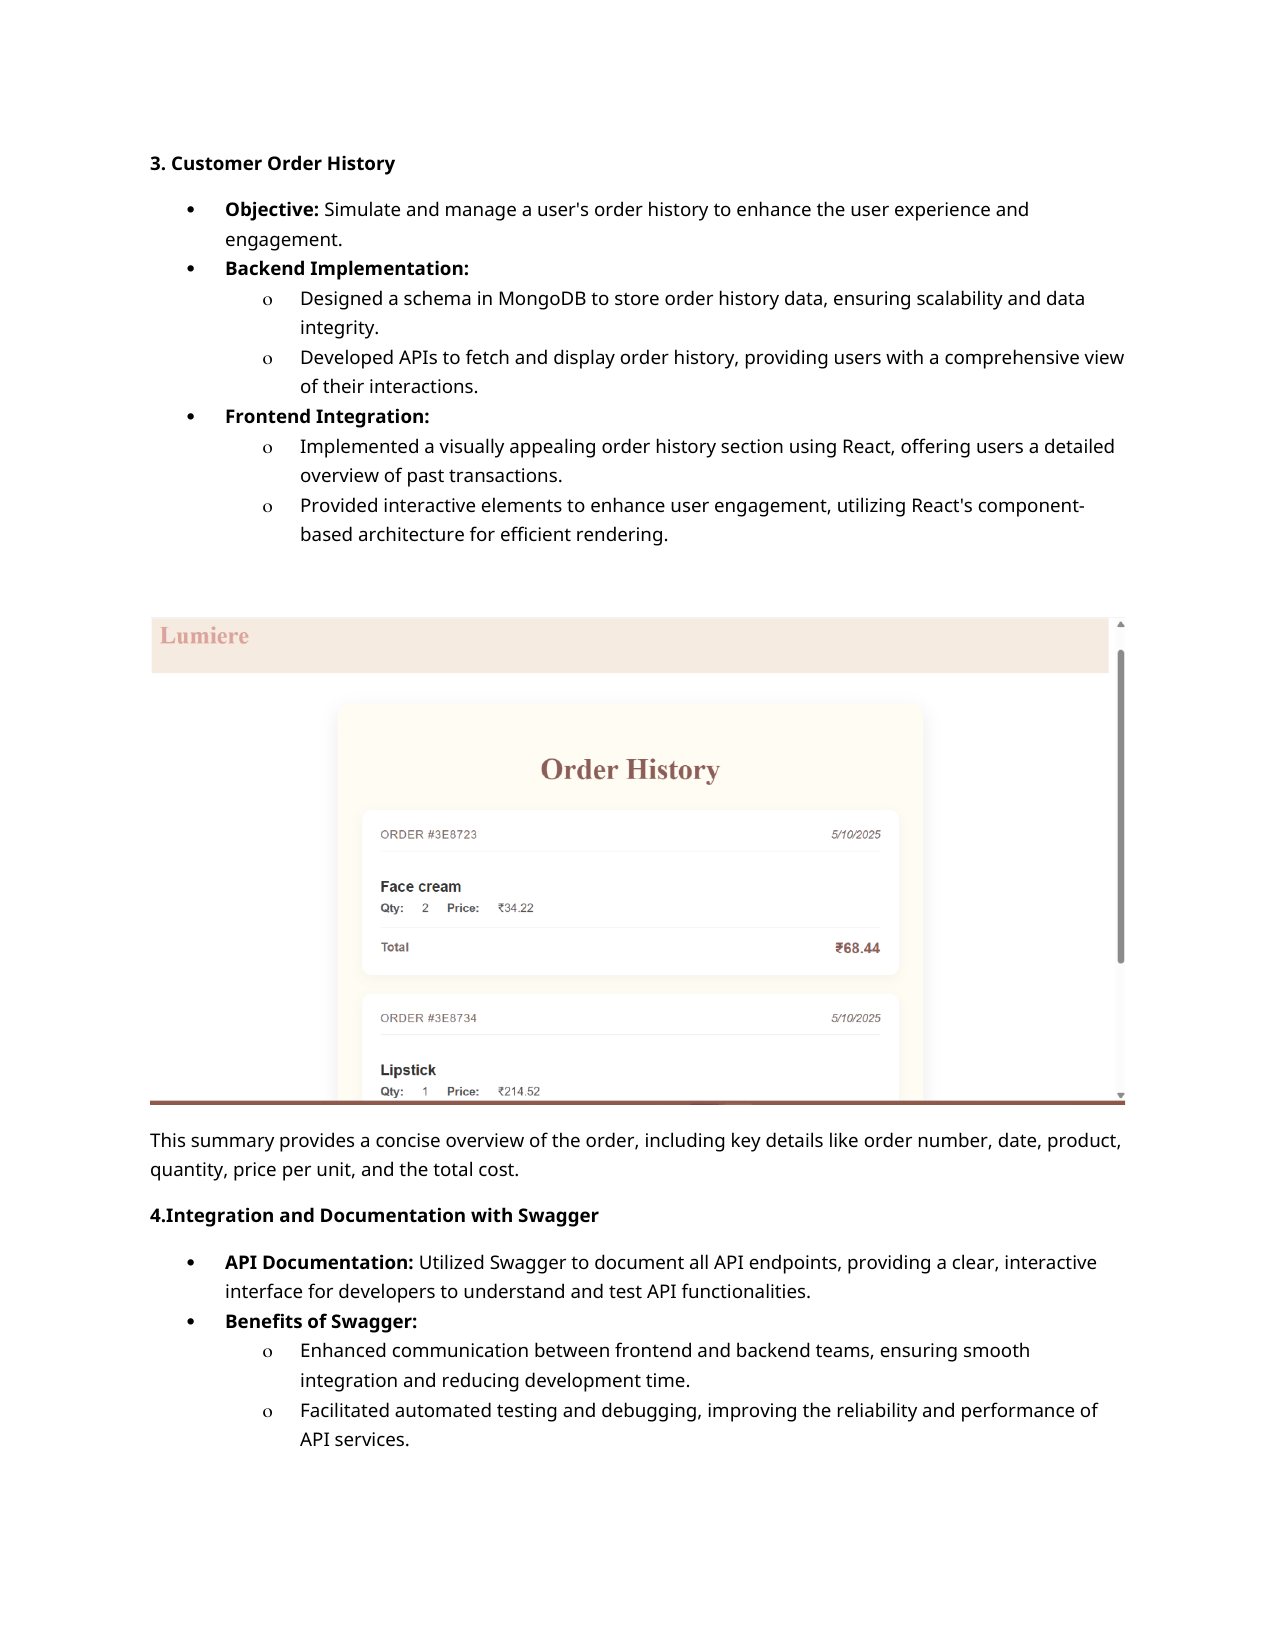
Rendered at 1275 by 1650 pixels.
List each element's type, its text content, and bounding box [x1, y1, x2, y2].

list Designed a schema in MongoDB to store order history data, ensuring scalability and data integrity. [262, 285, 1125, 340]
list Benefits of Swagger: [187, 1308, 1125, 1334]
list Frontend Integration: [187, 403, 1125, 429]
text This summary provides a concise overview of the order, including key details like order number, date, product, quantity, price per unit, and the total cost. [150, 1127, 1125, 1182]
list Provided interactive elements to enhance user engagement, utilizing React's component-based architecture for efficient rendering. [262, 492, 1125, 547]
list Implemented a visually appealing order history section using React, offering users a detailed overview of past transactions. [262, 433, 1125, 488]
text 4.Integration and Documentation with Swagger [150, 1203, 1125, 1228]
list Enhanced communication between frontend and backend teams, ensuring smooth integration and reducing development time. [262, 1338, 1125, 1393]
list Objective: Simulate and manage a user's order history to enhance the user experience and engagement. [187, 196, 1125, 251]
list API Documentation: Utilized Swagger to document all API endpoints, providing a clear, interactive interface for developers to understand and test API functionalities. [187, 1249, 1125, 1304]
list Facilitated automated testing and debugging, improving the reliability and performance of API services. [262, 1397, 1125, 1452]
picture [150, 614, 1125, 1105]
list Backend Implementation: [187, 255, 1125, 281]
text 3. Customer Order History [150, 150, 1125, 176]
list Developed APIs to fetch and display order history, providing users with a comprehensive view of their interactions. [262, 344, 1125, 399]
